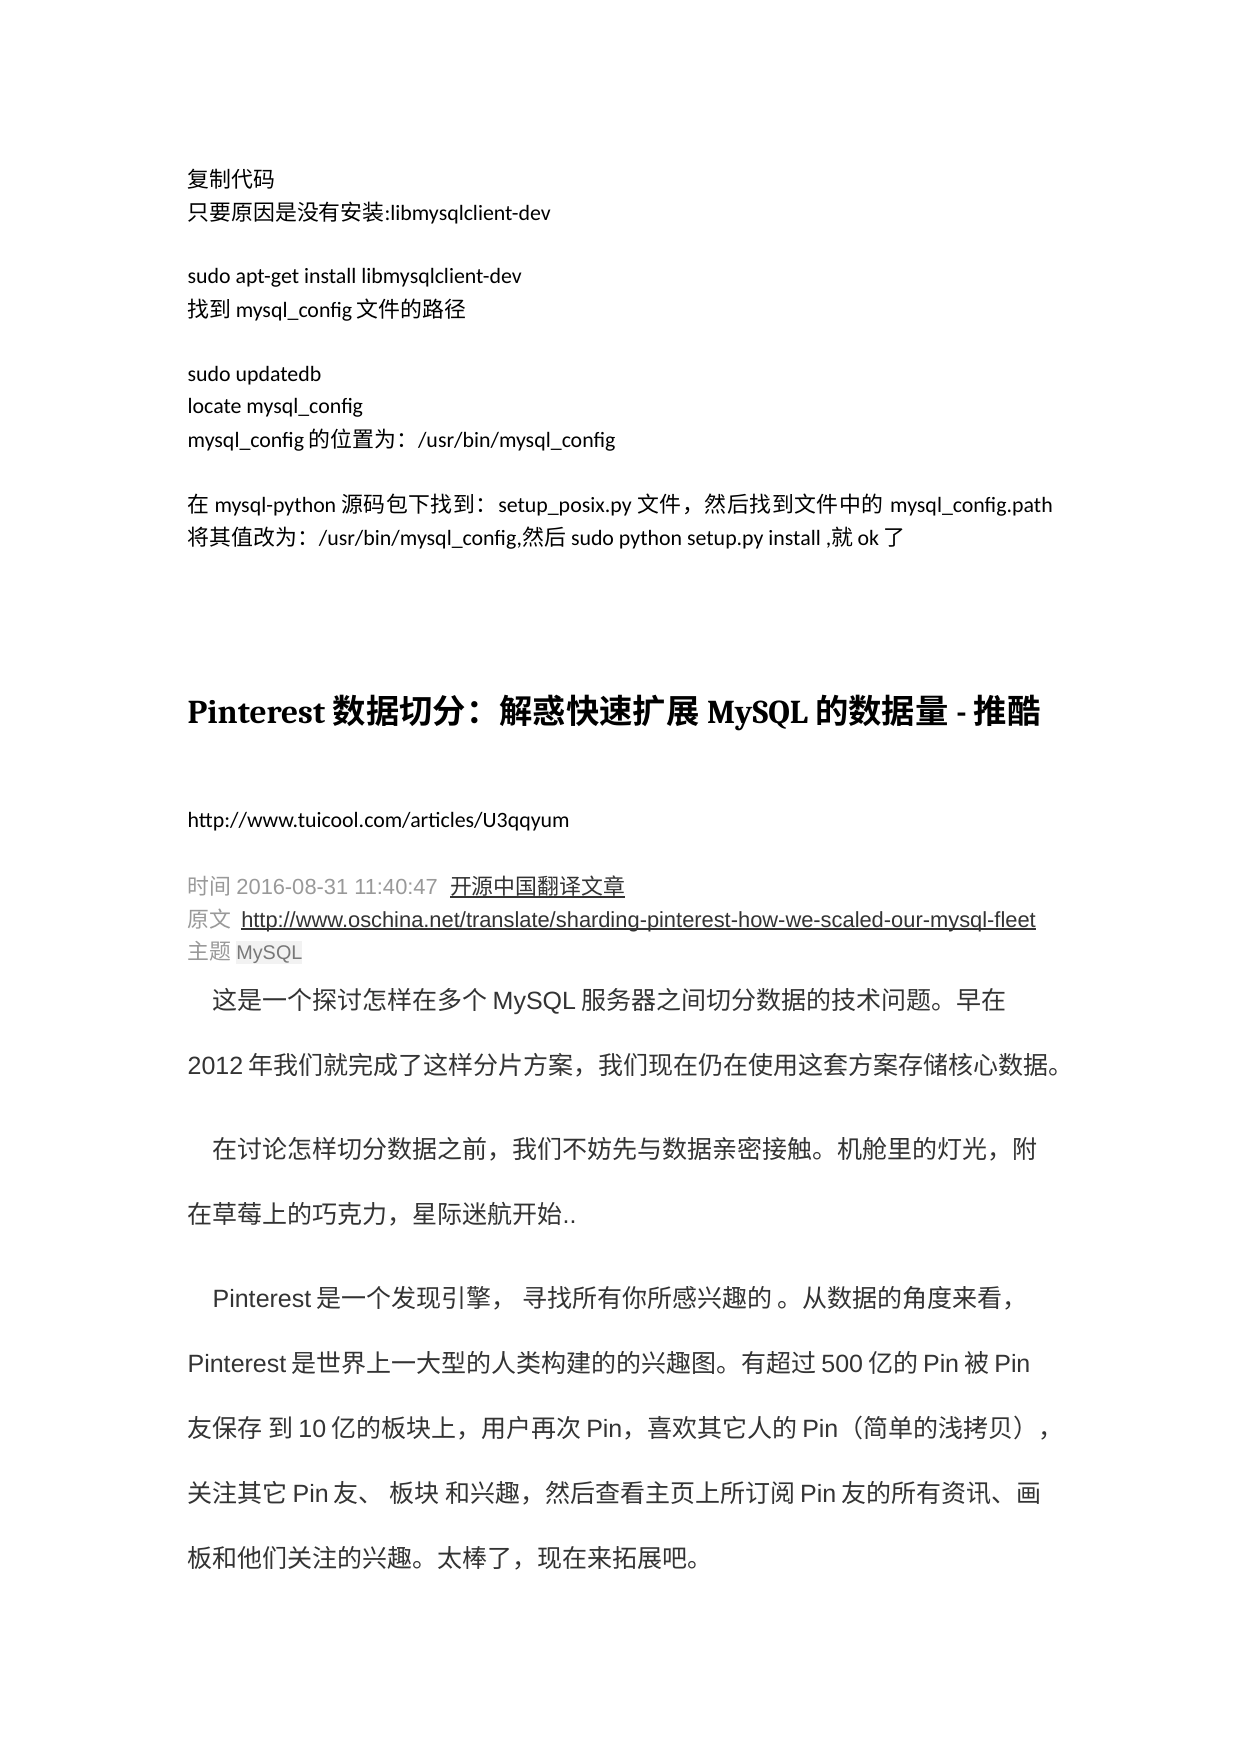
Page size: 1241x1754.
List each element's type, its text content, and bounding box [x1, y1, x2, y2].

text 原文 http://www.oschina.net/translate/sharding-pinterest-how-we-scaled-our-mysql-fleet [187, 901, 1053, 934]
text 在mysql-python源码包下找到：setup_posix.py 文件，然后找到文件中的 mysql_config.path 将其值改为：/usr/bin/mysql_config,然后 sudo python setup.py install ,就ok了 [187, 487, 1053, 552]
text 找到mysql_config文件的路径 [187, 292, 1053, 324]
text sudo updatedb [187, 357, 1053, 389]
text 时间 2016-08-31 11:40:47 开源中国翻译文章 [187, 869, 1053, 901]
text 在讨论怎样切分数据之前，我们不妨先与数据亲密接触。机舱里的灯光，附在草莓上的巧克力，星际迷航开始.. [187, 1115, 1053, 1245]
text 这是一个探讨怎样在多个MySQL服务器之间切分数据的技术问题。早在2012年我们就完成了这样分片方案，我们现在仍在使用这套方案存储核心数据。 [187, 966, 1053, 1096]
subtitle Pinterest 数据切分：解惑快速扩展 MySQL 的数据量 - 推酷 [187, 677, 1053, 742]
text locate mysql_config [187, 389, 1053, 422]
text sudo apt-get install libmysqlclient-dev [187, 259, 1053, 292]
text http://www.tuicool.com/articles/U3qqyum [187, 804, 1053, 836]
text Pinterest是一个发现引擎， 寻找所有你所感兴趣的 。从数据的角度来看，Pinterest是世界上一大型的人类构建的的兴趣图。有超过500亿的Pin被Pin友保存 到10亿的板块上，用户再次Pin，喜欢其它人的Pin（简单的浅拷贝），关注其它Pin友、 板块 和兴趣，然后查看主页上所订阅Pin友的所有资讯、画板和他们关注的兴趣。太棒了，现在来拓展吧。 [187, 1264, 1053, 1589]
text 主题 MySQL [187, 934, 1053, 966]
text mysql_config的位置为：/usr/bin/mysql_config [187, 422, 1053, 454]
text 复制代码 [187, 162, 1053, 194]
text 只要原因是没有安装:libmysqlclient-dev [187, 194, 1053, 227]
